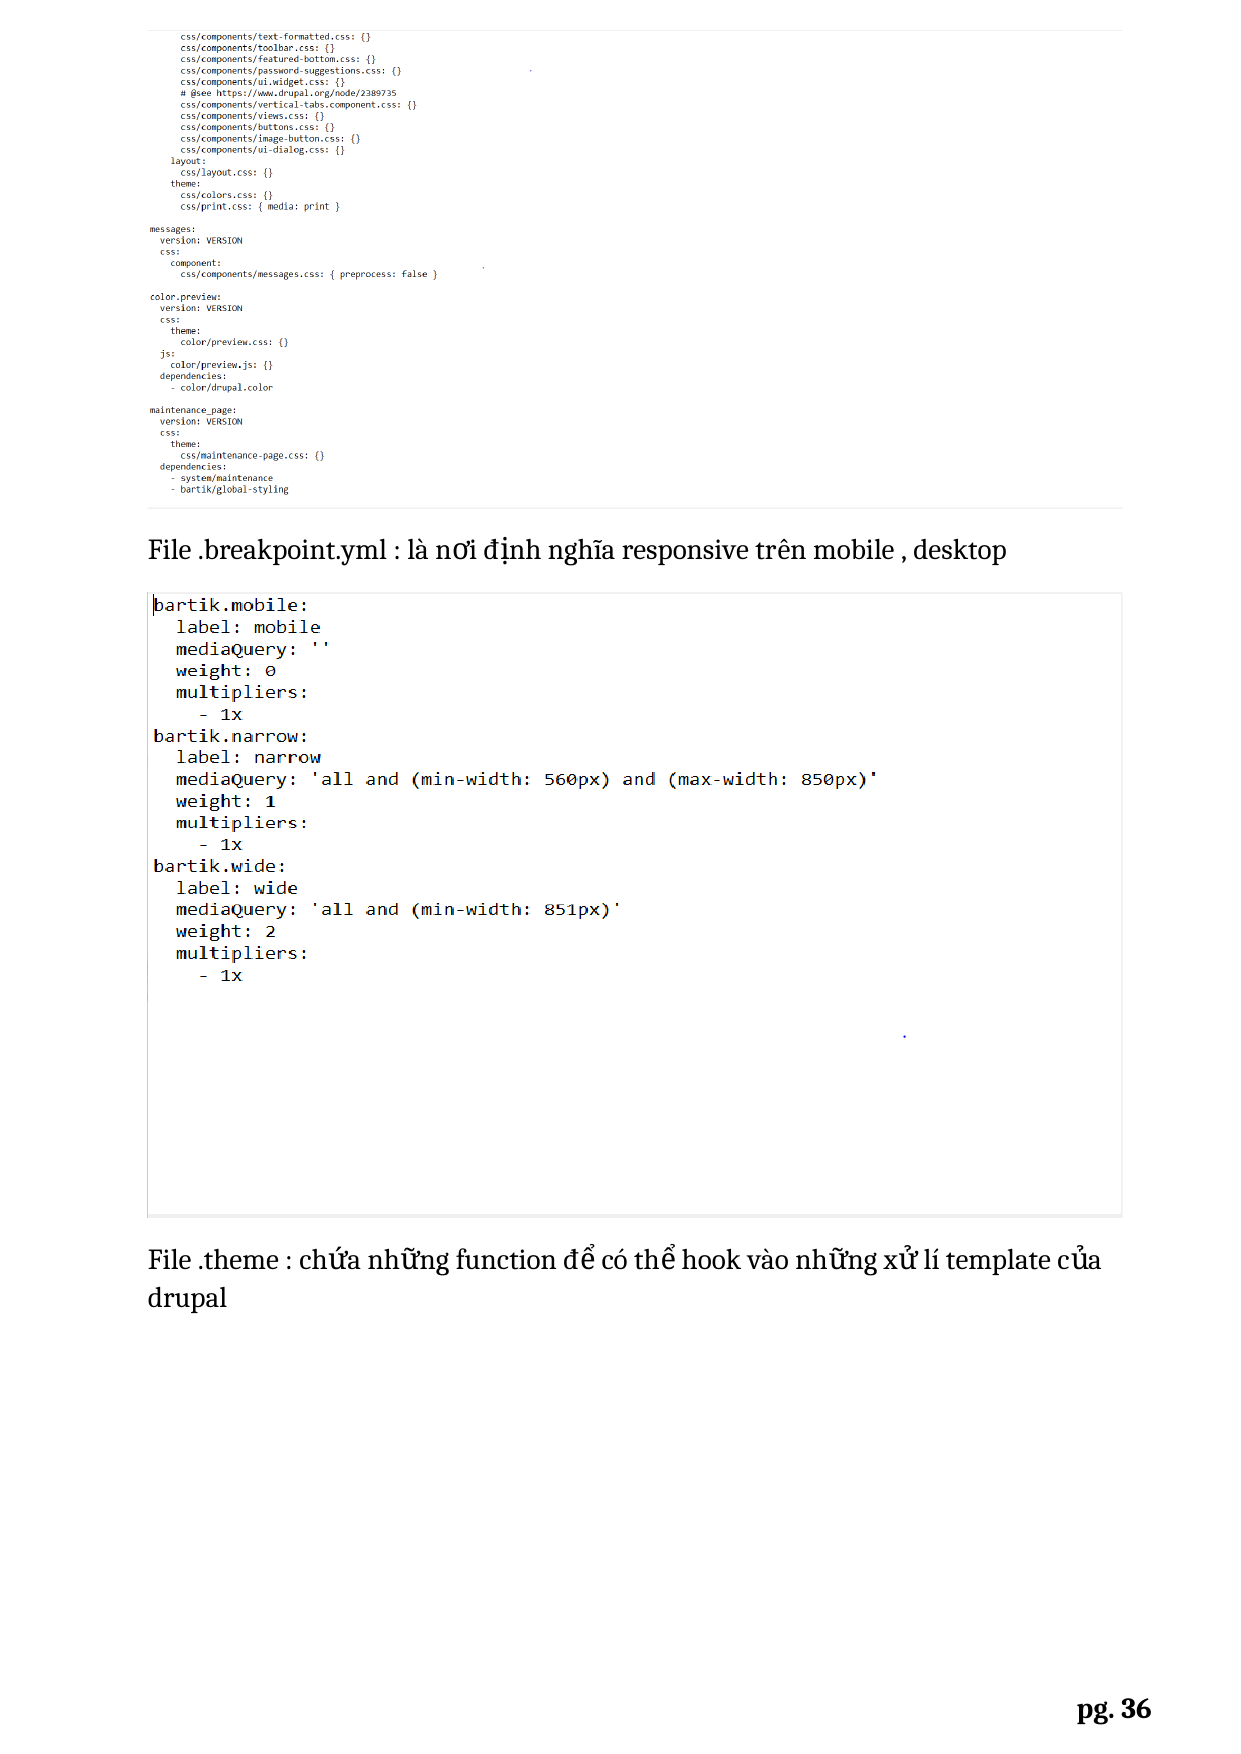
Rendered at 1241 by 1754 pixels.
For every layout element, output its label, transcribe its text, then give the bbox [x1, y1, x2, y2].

text File .theme : chứa những function để có thể hook vào những xử lí template của drupal [148, 1243, 1152, 1315]
text File .breakpoint.yml : là nơi định nghĩa responsive trên mobile , desktop [148, 533, 1152, 567]
picture [147, 29, 1123, 509]
picture [147, 592, 1123, 1218]
